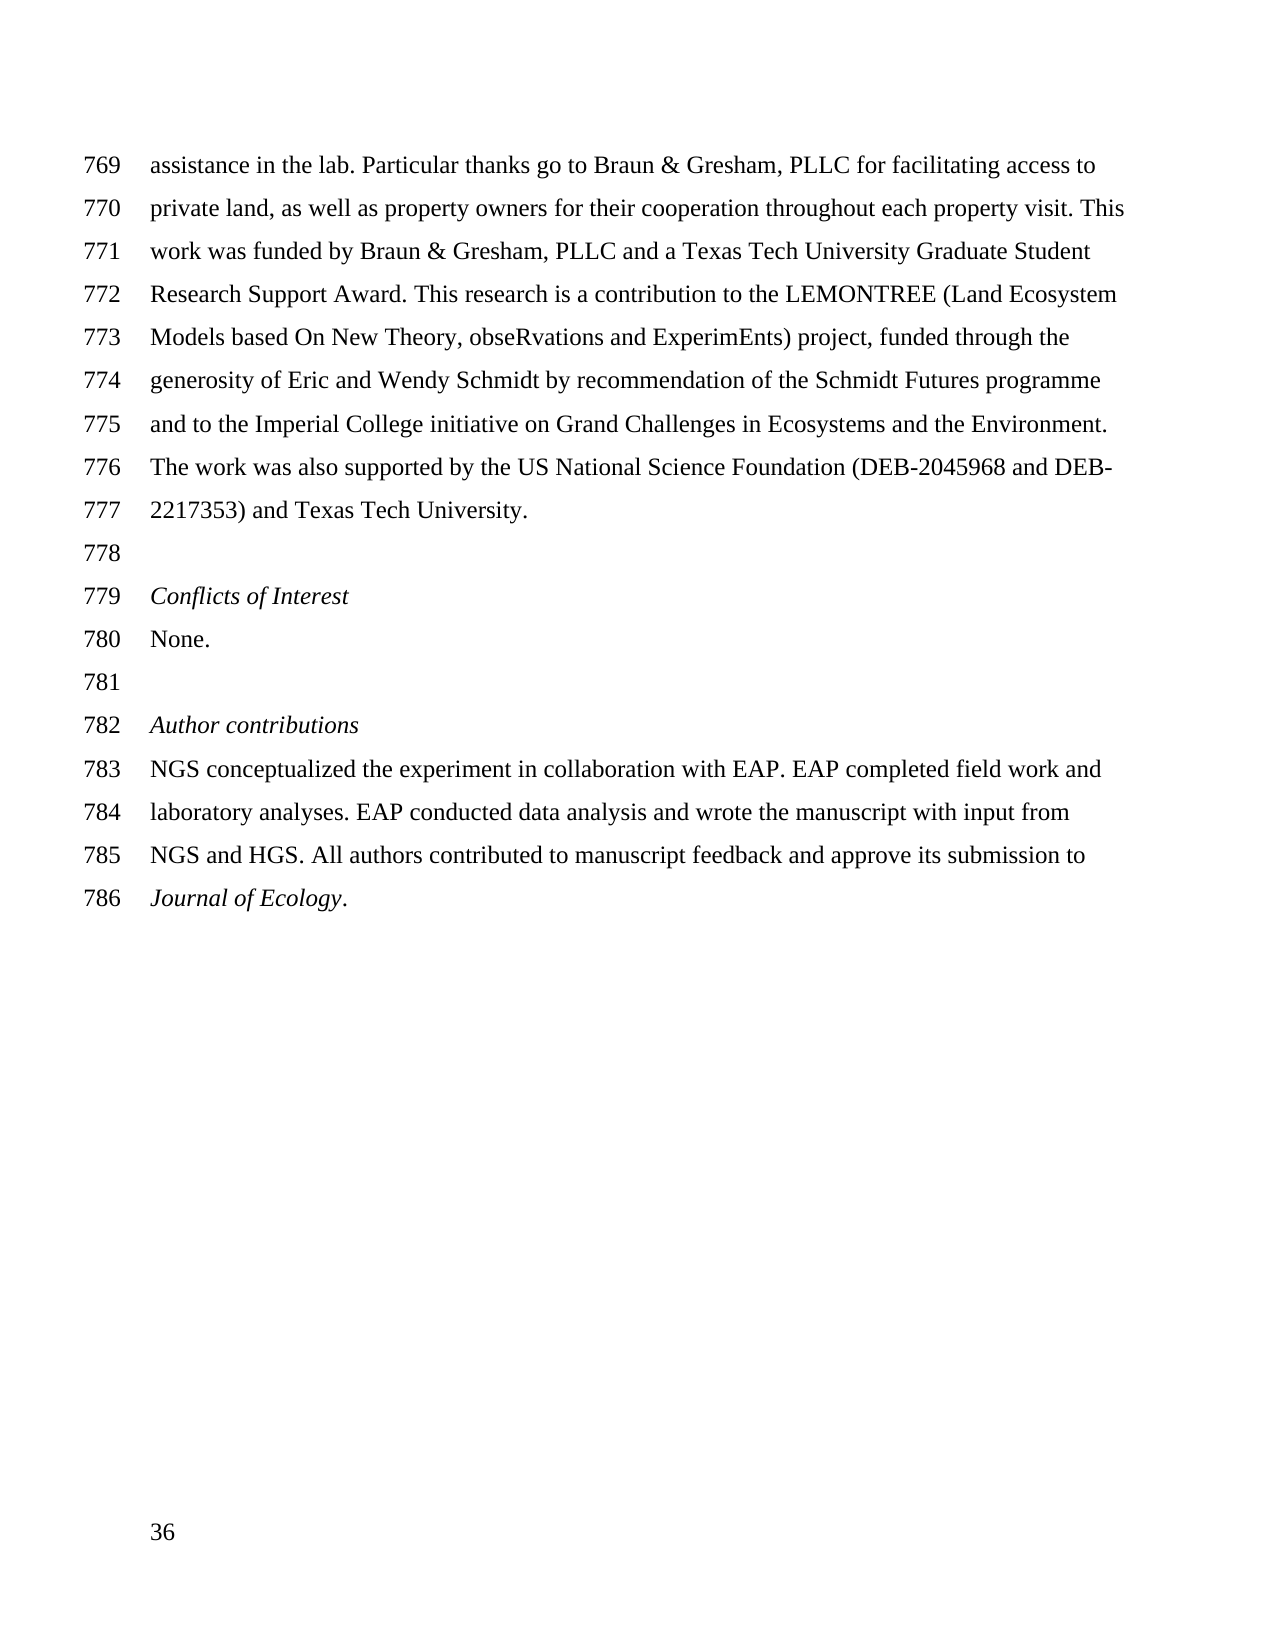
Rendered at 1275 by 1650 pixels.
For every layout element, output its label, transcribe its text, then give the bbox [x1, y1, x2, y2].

text NGS conceptualized the experiment in collaboration with EAP. EAP completed field work and laboratory analyses. EAP conducted data analysis and wrote the manuscript with input from NGS and HGS. All authors contributed to manuscript feedback and approve its submission to Journal of Ecology. [150, 754, 1125, 912]
text Conflicts of Interest [150, 581, 1125, 610]
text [150, 150, 1125, 524]
text Author contributions [150, 711, 1125, 739]
text None. [150, 624, 1125, 653]
